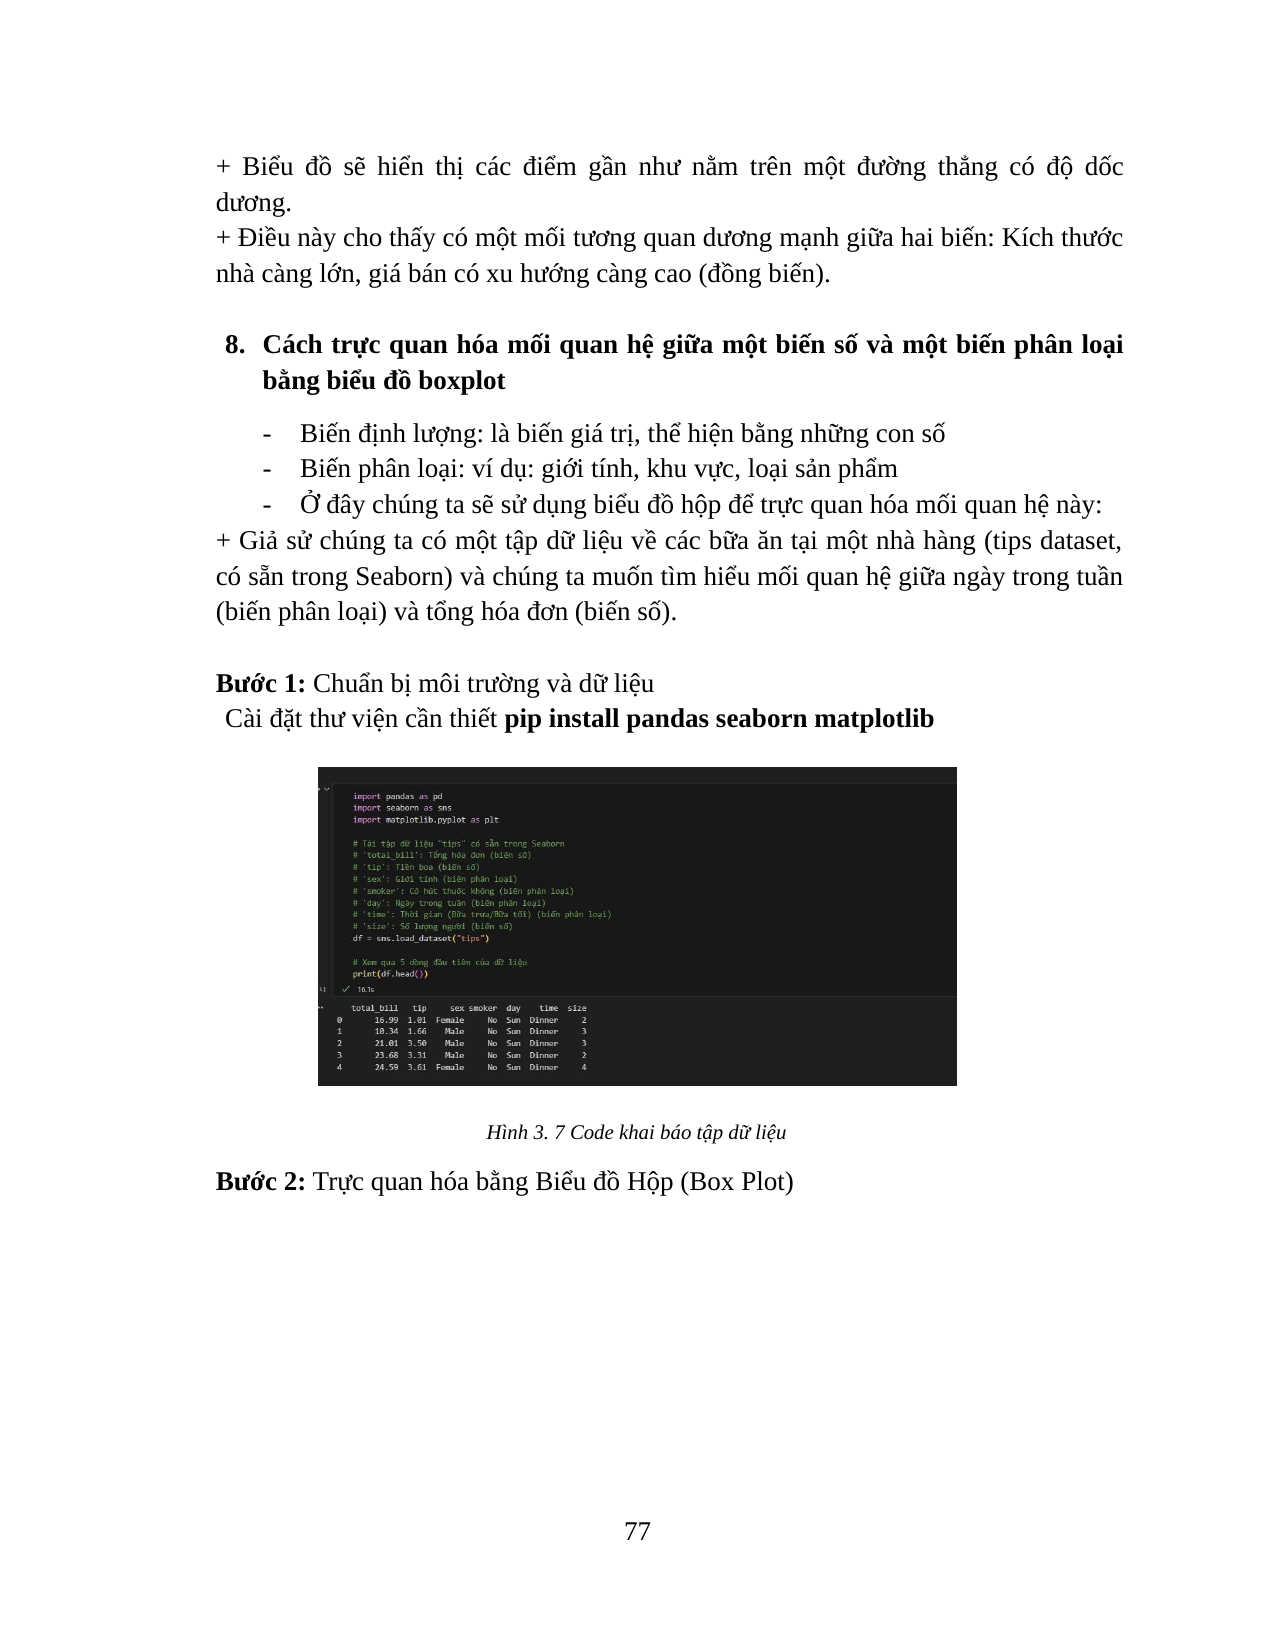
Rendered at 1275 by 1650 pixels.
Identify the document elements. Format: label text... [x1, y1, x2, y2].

text Biến định lượng: là biến giá trị, thể hiện bằng những con số [262, 417, 1125, 448]
list + Giả sử chúng ta có một tập dữ liệu về các bữa ăn tại một nhà hàng (tips dataset, có sẵn trong Seaborn) và chúng ta muốn tìm hiểu mối quan hệ giữa ngày trong tuần (biến phân loại) và tổng hóa đơn (biến số). [216, 524, 1125, 627]
list Bước 2: Trực quan hóa bằng Biểu đồ Hộp (Box Plot) [216, 1165, 1125, 1196]
text Hình 3. 7 Code khai báo tập dữ liệu [150, 1120, 1125, 1144]
picture [318, 767, 957, 1086]
list Cài đặt thư viện cần thiết pip install pandas seaborn matplotlib [216, 703, 1125, 734]
list Cách trực quan hóa mối quan hệ giữa một biến số và một biến phân loại bằng biểu đồ boxplot [225, 329, 1125, 396]
list Bước 1: Chuẩn bị môi trường và dữ liệu [216, 667, 1125, 698]
text + Điều này cho thấy có một mối tương quan dương mạnh giữa hai biến: Kích thước nhà càng lớn, giá bán có xu hướng càng cao (đồng biến). [216, 221, 1125, 288]
text Ở đây chúng ta sẽ sử dụng biểu đồ hộp để trực quan hóa mối quan hệ này: [262, 488, 1125, 519]
text Biến phân loại: ví dụ: giới tính, khu vực, loại sản phẩm [262, 452, 1125, 484]
text + Biểu đồ sẽ hiển thị các điểm gần như nằm trên một đường thẳng có độ dốc dương. [216, 150, 1125, 217]
